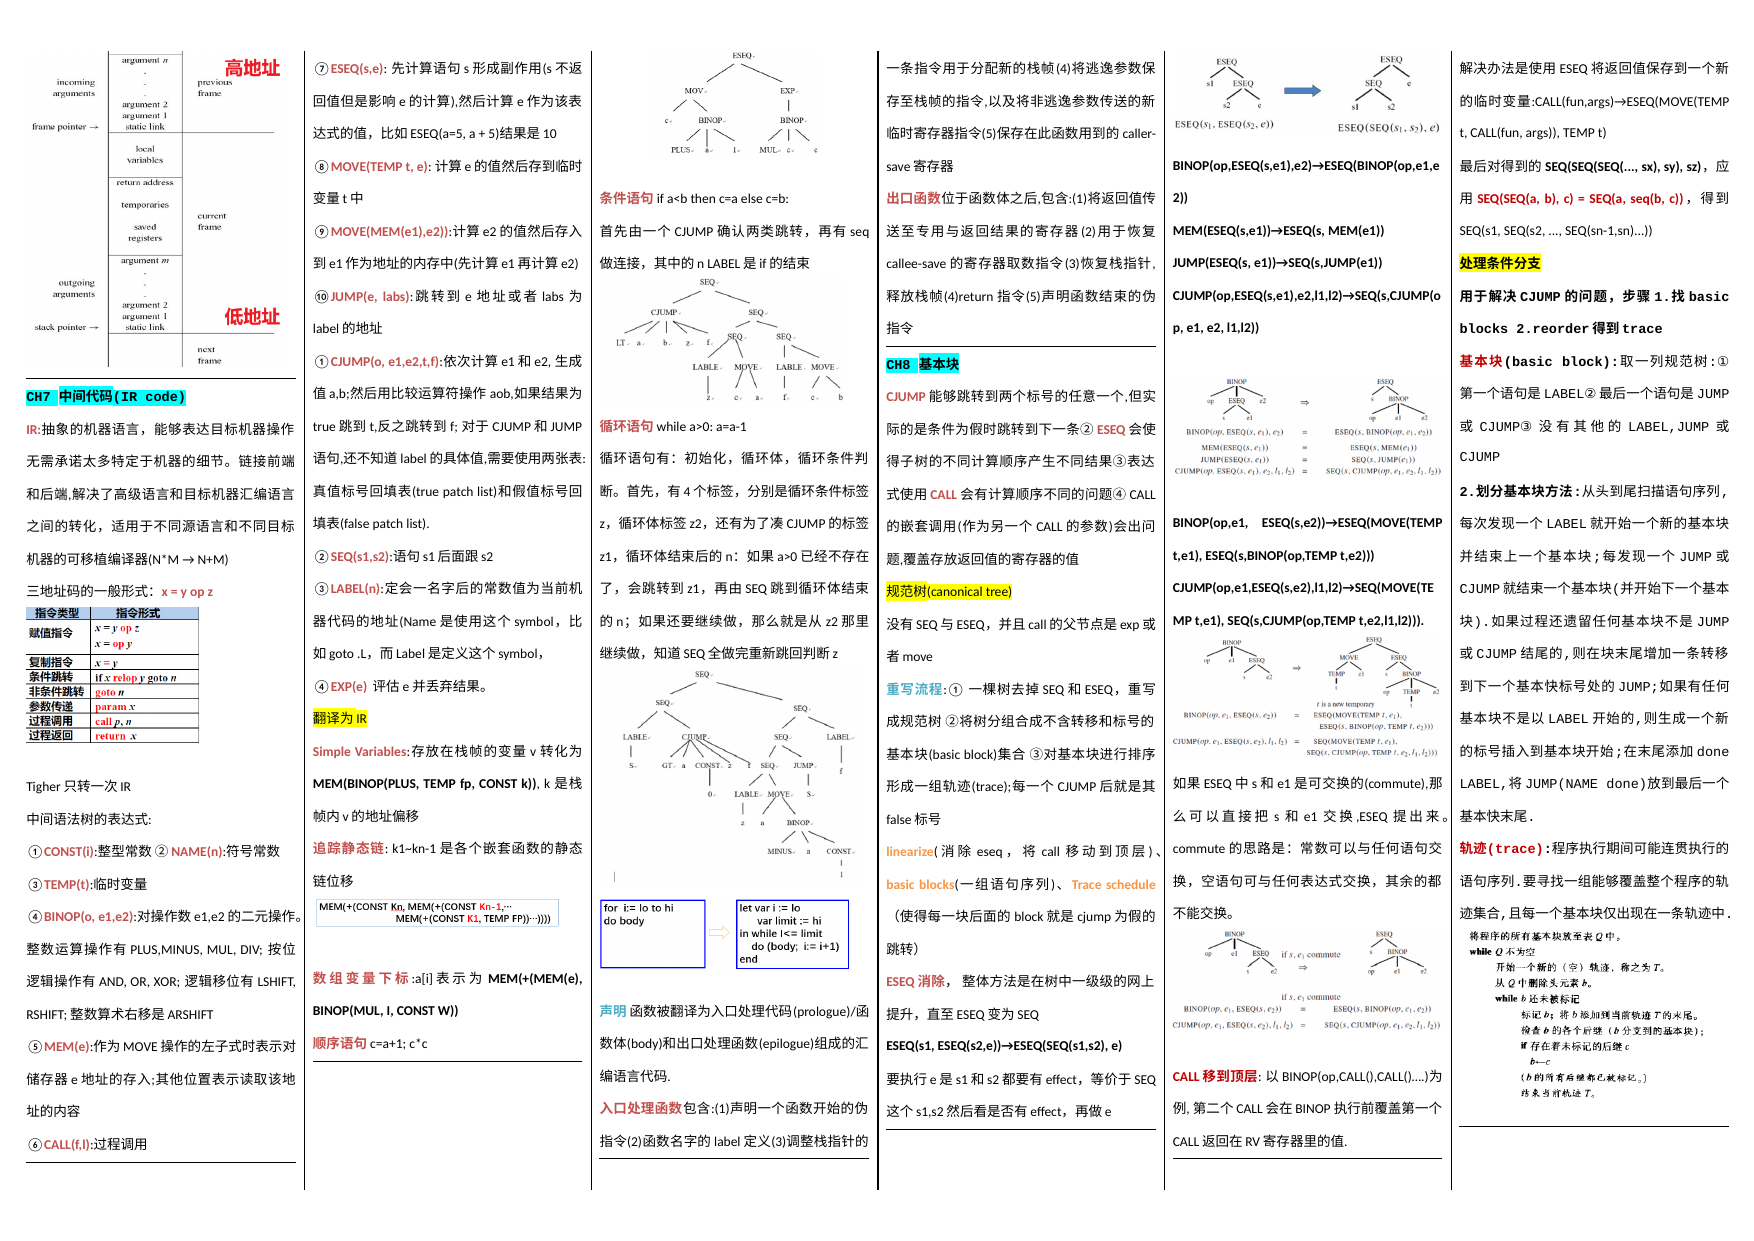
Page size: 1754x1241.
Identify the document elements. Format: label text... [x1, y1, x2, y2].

picture [599, 668, 863, 882]
text ⑨MOVE(MEM(e1),e2)):计算e2的值然后存入到e1作为地址的内存中(先计算e1再计算e2) [313, 214, 582, 279]
picture [650, 51, 819, 155]
text BINOP(op,e1, ESEQ(s,e2))→ESEQ(MOVE(TEMP t,e1), ESEQ(s,BINOP(op,TEMP t,e2))) [1173, 506, 1442, 571]
text 轨迹(trace):程序执行期间可能连贯执行的语句序列.要寻找一组能够覆盖整个程序的轨迹集合,且每一个基本块仅出现在一条轨迹中. [1459, 831, 1729, 928]
text IR:抽象的机器语言，能够表达目标机器操作无需承诺太多特定于机器的细节。链接前端和后端,解决了高级语言和目标机器汇编语言之间的转化，适用于不同源语言和不同目标机器的可移植编译器(N*M → N+M) [26, 412, 296, 574]
text ③TEMP(t):临时变量 [26, 867, 296, 899]
text MEM(ESEQ(s,e1))→ESEQ(s, MEM(e1)) [1173, 214, 1442, 246]
text CALL移到顶层: 以BINOP(op,CALL(),CALL()….)为例, 第二个CALL会在BINOP执行前覆盖第一个CALL返回在RV寄存器里的值. [1173, 1059, 1442, 1158]
text 三地址码的一般形式：x = y op z [26, 574, 296, 607]
picture [26, 607, 199, 743]
text Tigher只转一次IR [26, 769, 296, 802]
text CJUMP能够跳转到两个标号的任意一个,但实际的是条件为假时跳转到下一条②ESEQ会使得子树的不同计算顺序产生不同结果③表达式使用CALL会有计算顺序不同的问题④CALL的嵌套调用(作为另一个CALL的参数)会出问题,覆盖存放返回值的寄存器的值 [886, 379, 1156, 574]
text ①CJUMP(o, e1,e2,t,f):依次计算e1和e2, 生成值a,b;然后用比较运算符操作aob,如果结果为true跳到t,反之跳转到f; 对于CJUMP和JUMP语句,还不知道label的具体值,需要使用两张表:真值标号回填表(true patch list)和假值标号回填表(false patch list). [313, 344, 582, 539]
text 用于解决CJUMP的问题，步骤1.找basic blocks 2.reorder得到trace [1459, 279, 1729, 344]
text 声明 函数被翻译为入口处理代码(prologue)/函数体(body)和出口处理函数(epilogue)组成的汇编语言代码. [599, 994, 869, 1091]
text ④EXP(e) 评估 e 并丢弃结果。 [313, 669, 582, 701]
text ⑤MEM(e):作为MOVE操作的左子式时表示对储存器e地址的存入;其他位置表示读取该地址的内容 [26, 1029, 296, 1127]
text 数组变量下标:a[i]表示为MEM(+(MEM(e), BINOP(MUL, I, CONST W)) [313, 961, 582, 1026]
text 入口处理函数包含:(1)声明一个函数开始的伪指令(2)函数名字的label定义(3)调整栈指针的一条指令用于分配新的栈帧(4)将逃逸参数保存至栈帧的指令,以及将非逃逸参数传送的新临时寄存器指令(5)保存在此函数用到的caller-save寄存器 [886, 51, 1156, 181]
text 要执行e是s1和s2都要有effect，等价于SEQ这个s1,s2然后看是否有effect，再做e [886, 1062, 1156, 1129]
picture [1172, 51, 1443, 134]
text 规范树(canonical tree) [886, 574, 1156, 607]
text 出口函数位于函数体之后,包含:(1)将返回值传送至专用与返回结果的寄存器(2)用于恢复callee-save的寄存器取数指令(3)恢复栈指针,释放栈帧(4)return指令(5)声明函数结束的伪指令 [886, 181, 1156, 346]
text 条件语句 if a<b then c=a else c=b: [599, 181, 869, 214]
text ③LABEL(n):定会一名字后的常数值为当前机器代码的地址(Name是使用这个symbol，比如goto .L，而Label是定义这个symbol， [313, 571, 582, 669]
text ESEQ消除， 整体方法是在树中一级级的网上提升，直至ESEQ变为SEQ [886, 964, 1156, 1029]
text ①CONST(i):整型常数 ②NAME(n):符号常数 [26, 834, 296, 867]
text ESEQ(s1, ESEQ(s2,e))→ESEQ(SEQ(s1,s2), e) [886, 1029, 1156, 1062]
text ②SEQ(s1,s2):语句s1后面跟s2 [313, 539, 582, 571]
text 没有SEQ与ESEQ，并且call的父节点是exp或者move [886, 607, 1156, 672]
text 如果ESEQ中s和e1是可交换的(commute),那么可以直接把s和e1交换,ESEQ提出来。commute的思路是：常数可以与任何语句交换，空语句可与任何表达式交换，其余的都不能交换。 [1173, 766, 1442, 928]
text CH7 中间代码(IR code) [26, 379, 296, 412]
text linearize(消除eseq，将call移动到顶层)、basic blocks(一组语句序列)、Trace schedule（使得每一块后面的block就是cjump为假的跳转） [886, 834, 1156, 964]
picture [1172, 636, 1443, 758]
text CJUMP(op,e1,ESEQ(s,e2),l1,l2)→SEQ(MOVE(TEMP t,e1), SEQ(s,CJUMP(op,TEMP t,e2,l1,l2))). [1173, 571, 1442, 636]
picture [1172, 928, 1443, 1030]
text CJUMP(op,ESEQ(s,e1),e2,l1,l2)→SEQ(s,CJUMP(op, e1, e2, l1,l2)) [1173, 279, 1442, 344]
text 处理条件分支 [1459, 246, 1729, 279]
text CH8 基本块 [886, 347, 1156, 379]
text 入口处理函数包含:(1)声明一个函数开始的伪指令(2)函数名字的label定义(3)调整栈指针的一条指令用于分配新的栈帧(4)将逃逸参数保存至栈帧的指令,以及将非逃逸参数传送的新临时寄存器指令(5)保存在此函数用到的caller-save寄存器 [599, 1091, 869, 1158]
picture [599, 278, 845, 402]
picture [599, 896, 850, 972]
text 重写流程:①一棵树去掉SEQ和ESEQ，重写成规范树 ②将树分组合成不含转移和标号的基本块(basic block)集合 ③对基本块进行排序形成一组轨迹(trace);每一个CJUMP后就是其false标号 [886, 672, 1156, 834]
text ⑧MOVE(TEMP t, e): 计算e的值然后存到临时变量t中 [313, 149, 582, 214]
text 循环语句 while a>0: a=a-1 [599, 409, 869, 441]
text 追踪静态链: k1~kn-1是各个嵌套函数的静态链位移 [313, 831, 582, 896]
text 最后对得到的SEQ(SEQ(SEQ(..., sx), sy), sz)，应用SEQ(SEQ(a, b), c) = SEQ(a, seq(b, c))，得到SEQ(s1, SEQ(s2, ..., SEQ(sn-1,sn)...)) [1459, 149, 1729, 246]
text 循环语句有：初始化，循环体，循环条件判断。首先，有4个标签，分别是循环条件标签z，循环体标签z2，还有为了凑CJUMP的标签z1，循环体结束后的n：如果a>0已经不存在了，会跳转到z1，再由SEQ跳到循环体结束的n；如果还要继续做，那么就是从z2那里继续做，知道SEQ全做完重新跳回判断z [599, 441, 869, 669]
text ⑩JUMP(e, labs):跳转到e地址或者labs为label的地址 [313, 279, 582, 344]
text 顺序语句 c=a+1; c*c [313, 1026, 582, 1061]
text ④BINOP(o, e1,e2):对操作数e1,e2的二元操作。整数运算操作有PLUS,MINUS, MUL, DIV; 按位逻辑操作有AND, OR, XOR; 逻辑移位有LSHIFT, RSHIFT; 整数算术右移是ARSHIFT [26, 899, 296, 1029]
text ⑥CALL(f,l):过程调用 [26, 1127, 296, 1162]
text 翻译为IR [313, 701, 582, 734]
text JUMP(ESEQ(s, e1))→SEQ(s,JUMP(e1)) [1173, 246, 1442, 279]
picture [1459, 928, 1729, 1101]
text 中间语法树的表达式: [26, 802, 296, 834]
picture [1172, 376, 1443, 476]
text ⑦ESEQ(s,e): 先计算语句s形成副作用(s不返回值但是影响e的计算),然后计算e作为该表达式的值，比如ESEQ(a=5, a + 5)结果是10 [313, 51, 582, 149]
text 2.划分基本块方法:从头到尾扫描语句序列,每次发现一个LABEL就开始一个新的基本块并结束上一个基本块;每发现一个JUMP或CJUMP就结束一个基本块(并开始下一个基本块).如果过程还遗留任何基本块不是JUMP或CJUMP结尾的,则在块末尾增加一条转移到下一个基本快标号处的JUMP;如果有任何基本块不是以LABEL开始的,则生成一个新的标号插入到基本块开始;在末尾添加done LABEL,将JUMP(NAME done)放到最后一个基本快末尾. [1459, 474, 1729, 831]
text 首先由一个CJUMP确认两类跳转，再有seq做连接，其中的n LABEL是if的结束 [599, 214, 869, 279]
text 解决办法是使用ESEQ将返回值保存到一个新的临时变量:CALL(fun,args)→ESEQ(MOVE(TEMP t, CALL(fun, args)), TEMP t) [1459, 51, 1729, 149]
picture [312, 896, 562, 929]
text Simple Variables:存放在栈帧的变量v转化为MEM(BINOP(PLUS, TEMP fp, CONST k)), k是栈帧内v的地址偏移 [313, 734, 582, 831]
text 基本块(basic block):取一列规范树:①第一个语句是LABEL②最后一个语句是JUMP或CJUMP③没有其他的LABEL,JUMP或CJUMP [1459, 344, 1729, 474]
text BINOP(op,ESEQ(s,e1),e2)→ESEQ(BINOP(op,e1,e2)) [1173, 149, 1442, 214]
picture [26, 51, 287, 369]
